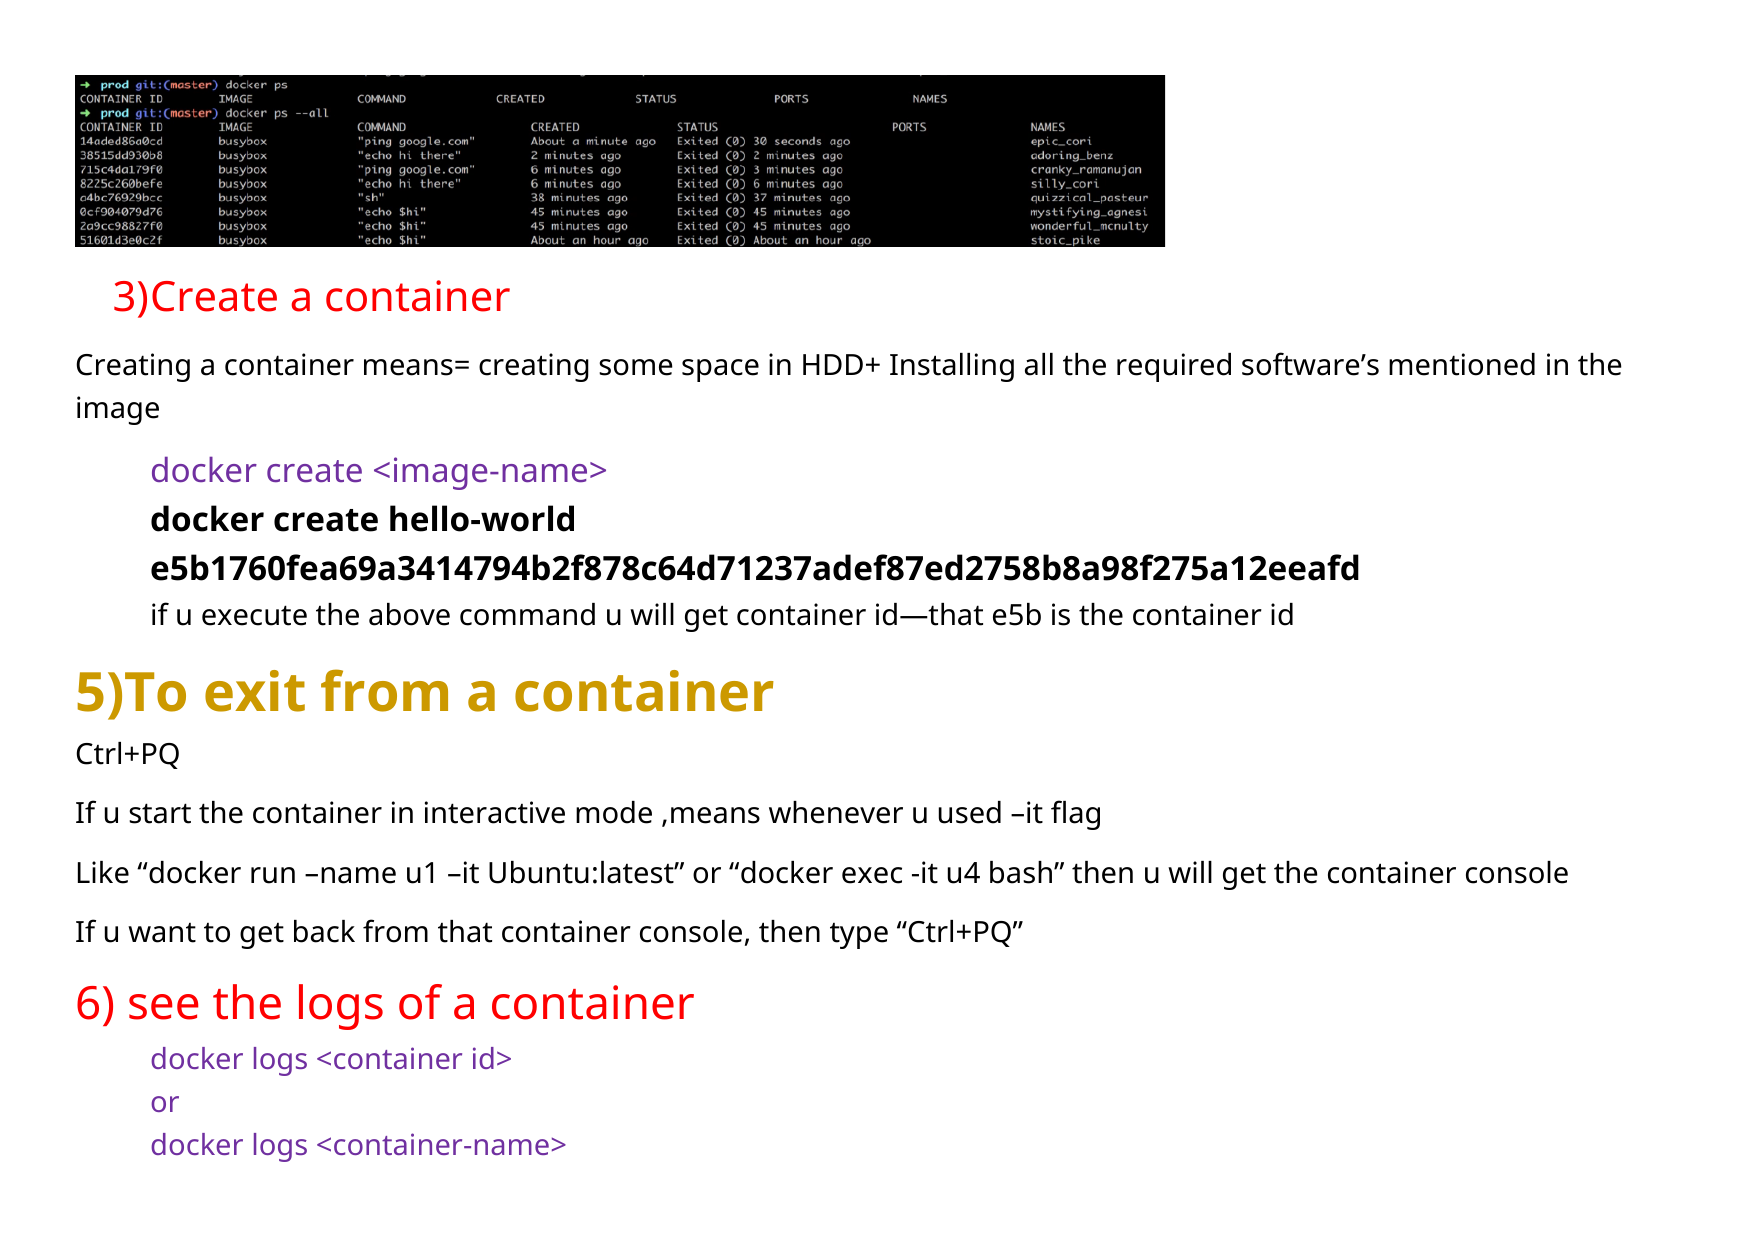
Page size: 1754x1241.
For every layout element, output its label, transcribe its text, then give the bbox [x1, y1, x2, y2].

subtitle 6) see the logs of a container [75, 971, 1679, 1033]
list or [150, 1081, 1679, 1121]
list e5b1760fea69a3414794b2f878c64d71237adef87ed2758b8a98f275a12eeafd [150, 545, 1679, 590]
text Like “docker run –name u1 –it Ubuntu:latest” or “docker exec -it u4 bash” then u will get the container console [75, 852, 1679, 892]
list docker logs <container-name> [150, 1124, 1679, 1163]
list docker create hello-world [150, 496, 1679, 541]
text Creating a container means= creating some space in HDD+ Installing all the required software’s mentioned in the image [75, 345, 1679, 427]
text If u start the container in interactive mode ,means whenever u used –it flag [75, 792, 1679, 832]
list docker logs <container id> [150, 1038, 1679, 1078]
text 5)To exit from a container [75, 653, 1679, 727]
list docker create <image-name> [150, 447, 1679, 492]
picture [75, 75, 1166, 247]
text Create a container [112, 267, 1679, 323]
text Ctrl+PQ [75, 733, 1679, 773]
text If u want to get back from that container console, then type “Ctrl+PQ” [75, 911, 1679, 951]
list if u execute the above command u will get container id—that e5b is the container id [150, 594, 1679, 633]
